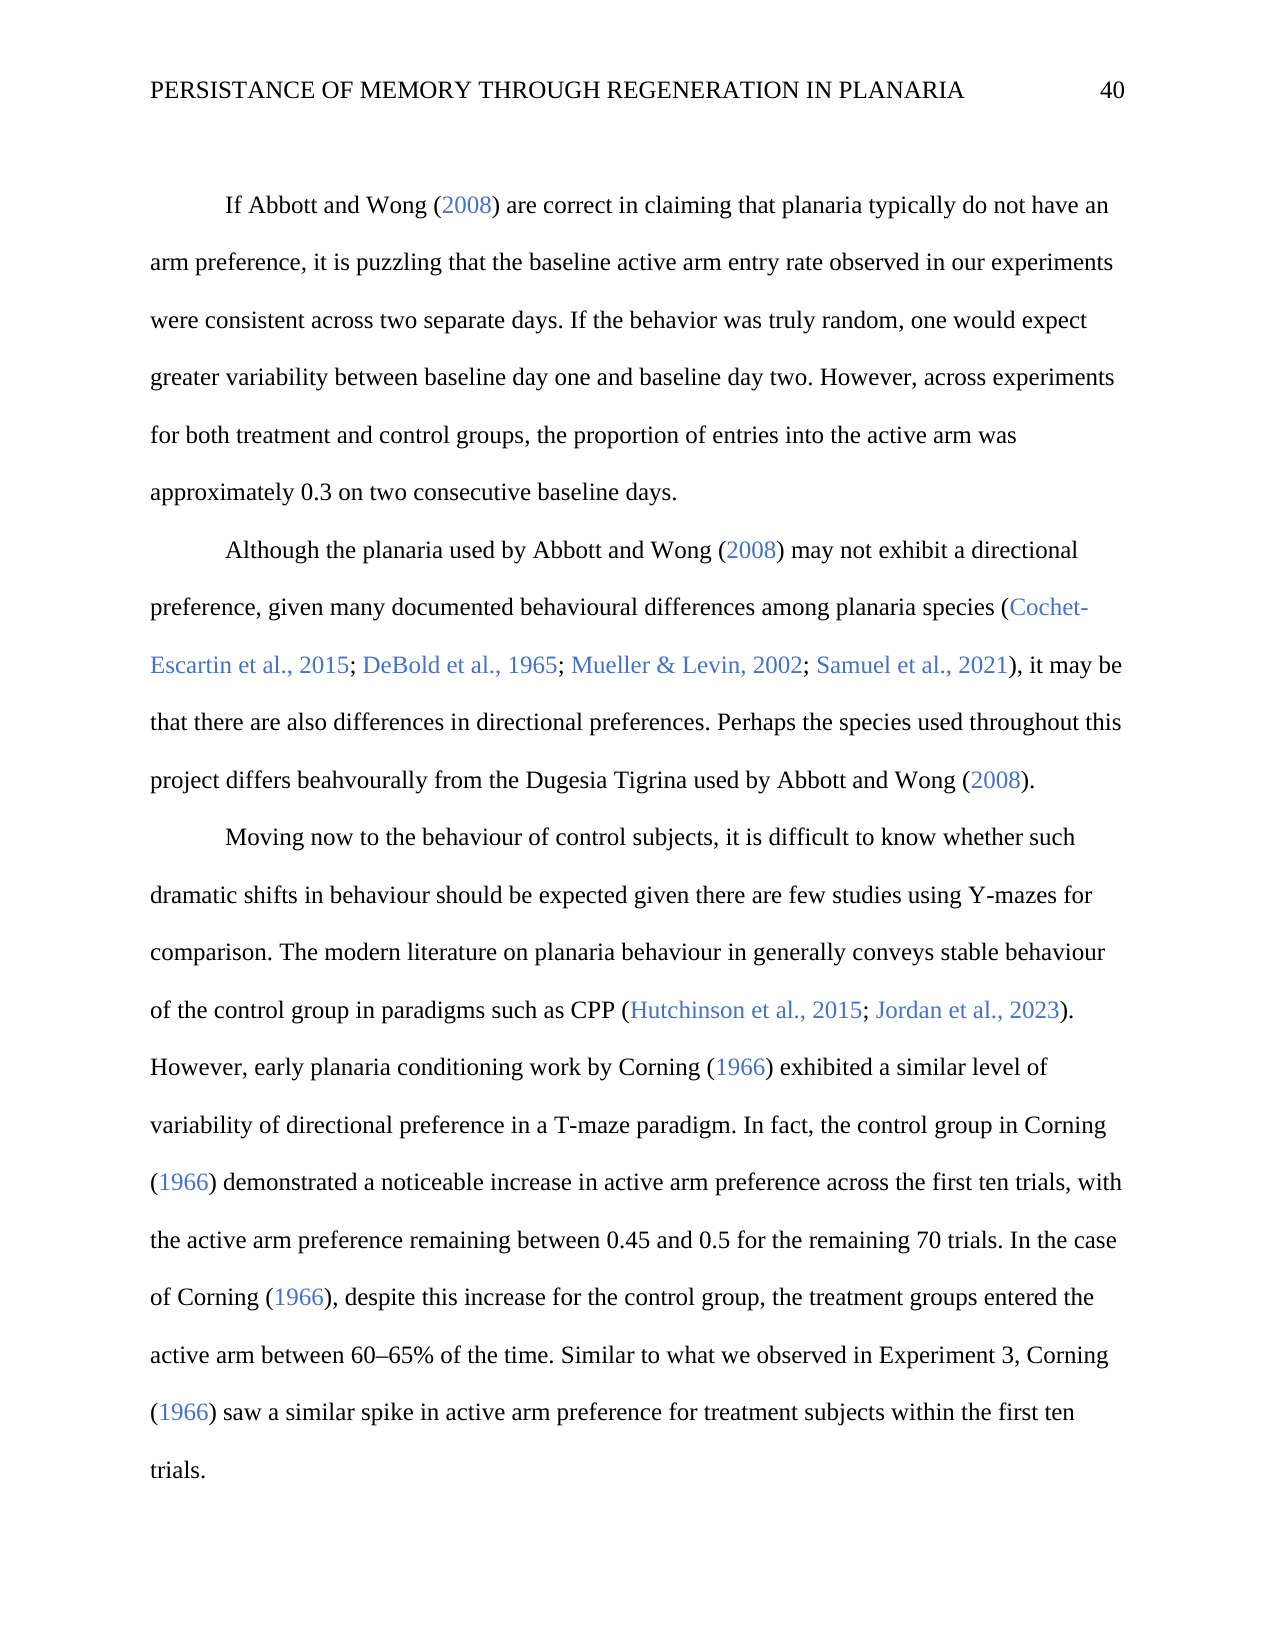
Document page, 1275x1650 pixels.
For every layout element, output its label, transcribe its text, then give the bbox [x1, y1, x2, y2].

text If Abbott and Wong (2008) are correct in claiming that planaria typically do not have an arm preference, it is puzzling that the baseline active arm entry rate observed in our experiments were consistent across two separate days. If the behavior was truly random, one would expect greater variability between baseline day one and baseline day two. However, across experiments for both treatment and control groups, the proportion of entries into the active arm was approximately 0.3 on two consecutive baseline days. [150, 190, 1125, 506]
text Moving now to the behaviour of control subjects, it is difficult to know whether such dramatic shifts in behaviour should be expected given there are few studies using Y-mazes for comparison. The modern literature on planaria behaviour in generally conveys stable behaviour of the control group in paradigms such as CPP (Hutchinson et al., 2015; Jordan et al., 2023). However, early planaria conditioning work by Corning (1966) exhibited a similar level of variability of directional preference in a T-maze paradigm. In fact, the control group in Corning (1966) demonstrated a noticeable increase in active arm preference across the first ten trials, with the active arm preference remaining between 0.45 and 0.5 for the remaining 70 trials. In the case of Corning (1966), despite this increase for the control group, the treatment groups entered the active arm between 60–65% of the time. Similar to what we observed in Experiment 3, Corning (1966) saw a similar spike in active arm preference for treatment subjects within the first ten trials. [150, 822, 1125, 1484]
text Although the planaria used by Abbott and Wong (2008) may not exhibit a directional preference, given many documented behavioural differences among planaria species (Cochet-Escartin et al., 2015; DeBold et al., 1965; Mueller & Levin, 2002; Samuel et al., 2021), it may be that there are also differences in directional preferences. Perhaps the species used throughout this project differs beahvourally from the Dugesia Tigrina used by Abbott and Wong (2008). [150, 535, 1125, 794]
